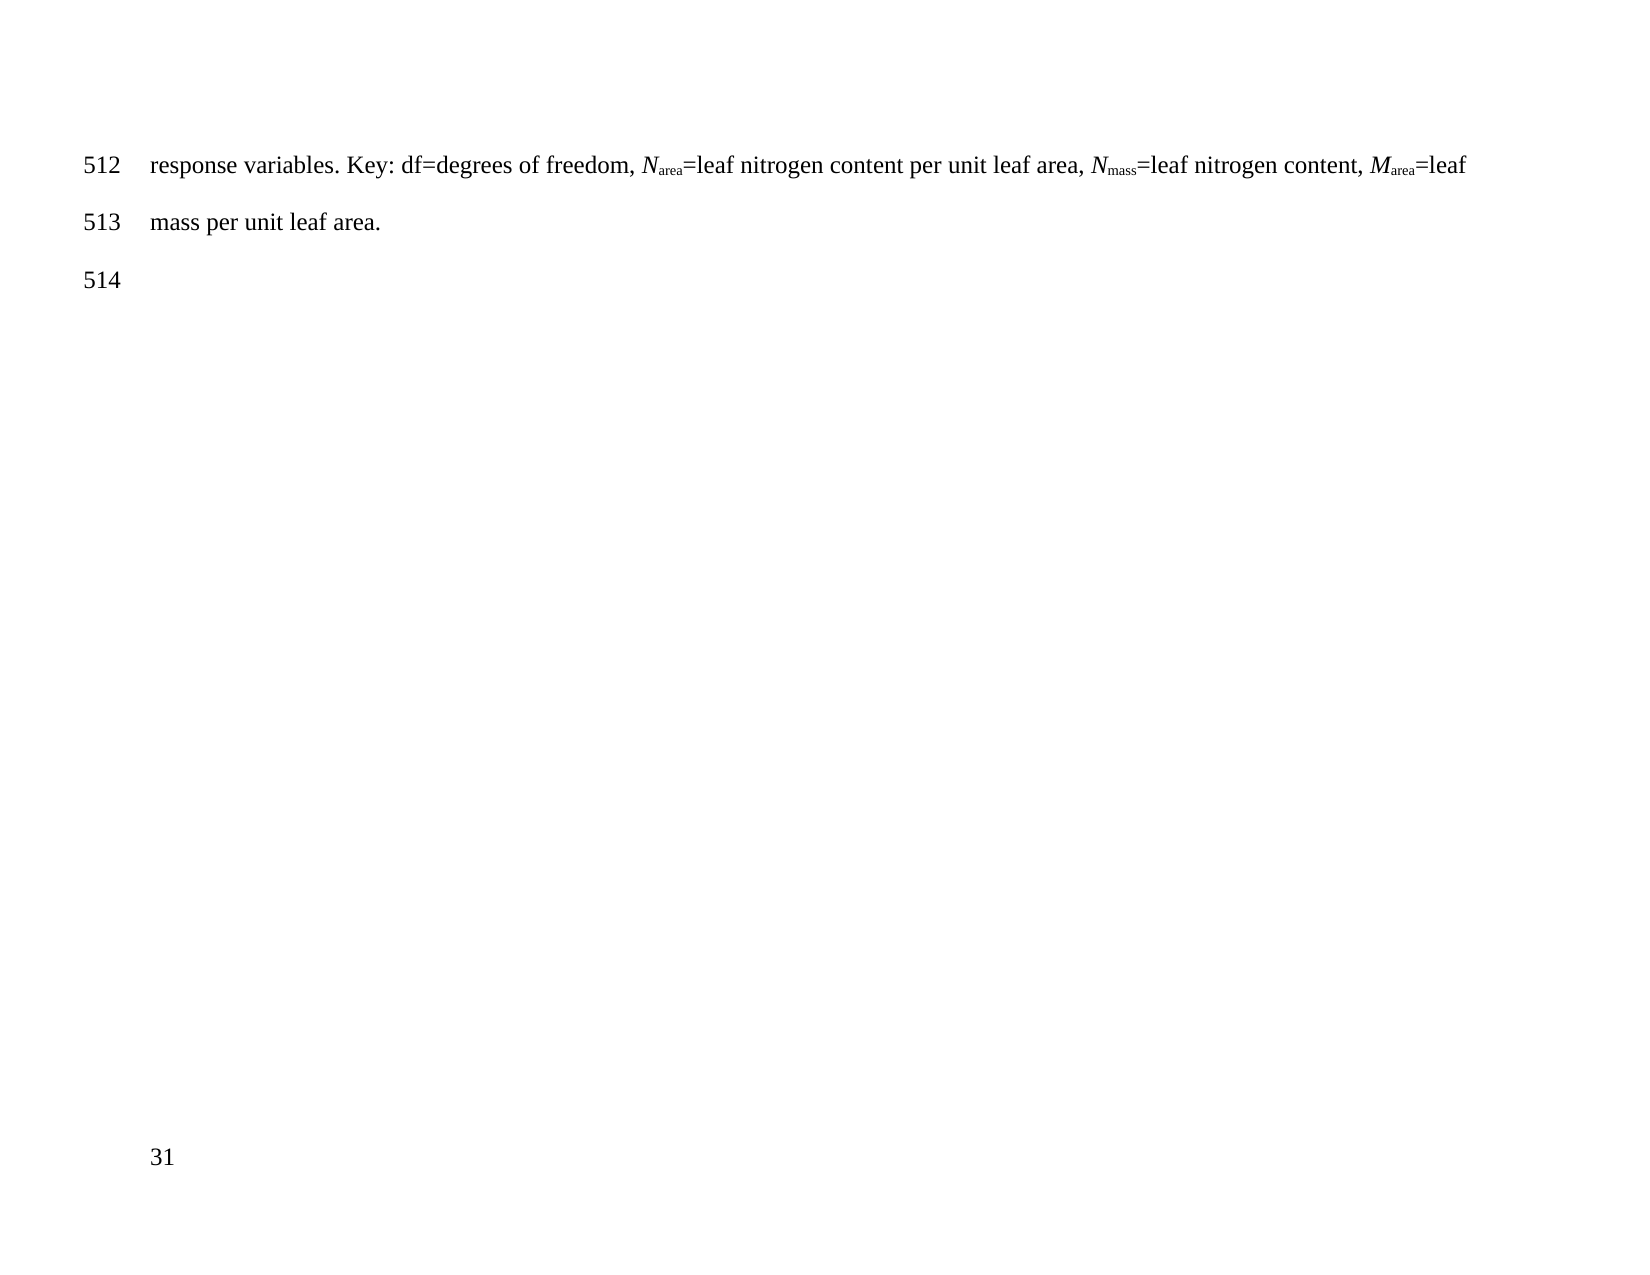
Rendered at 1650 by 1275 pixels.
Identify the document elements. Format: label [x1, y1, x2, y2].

text [150, 150, 1500, 236]
